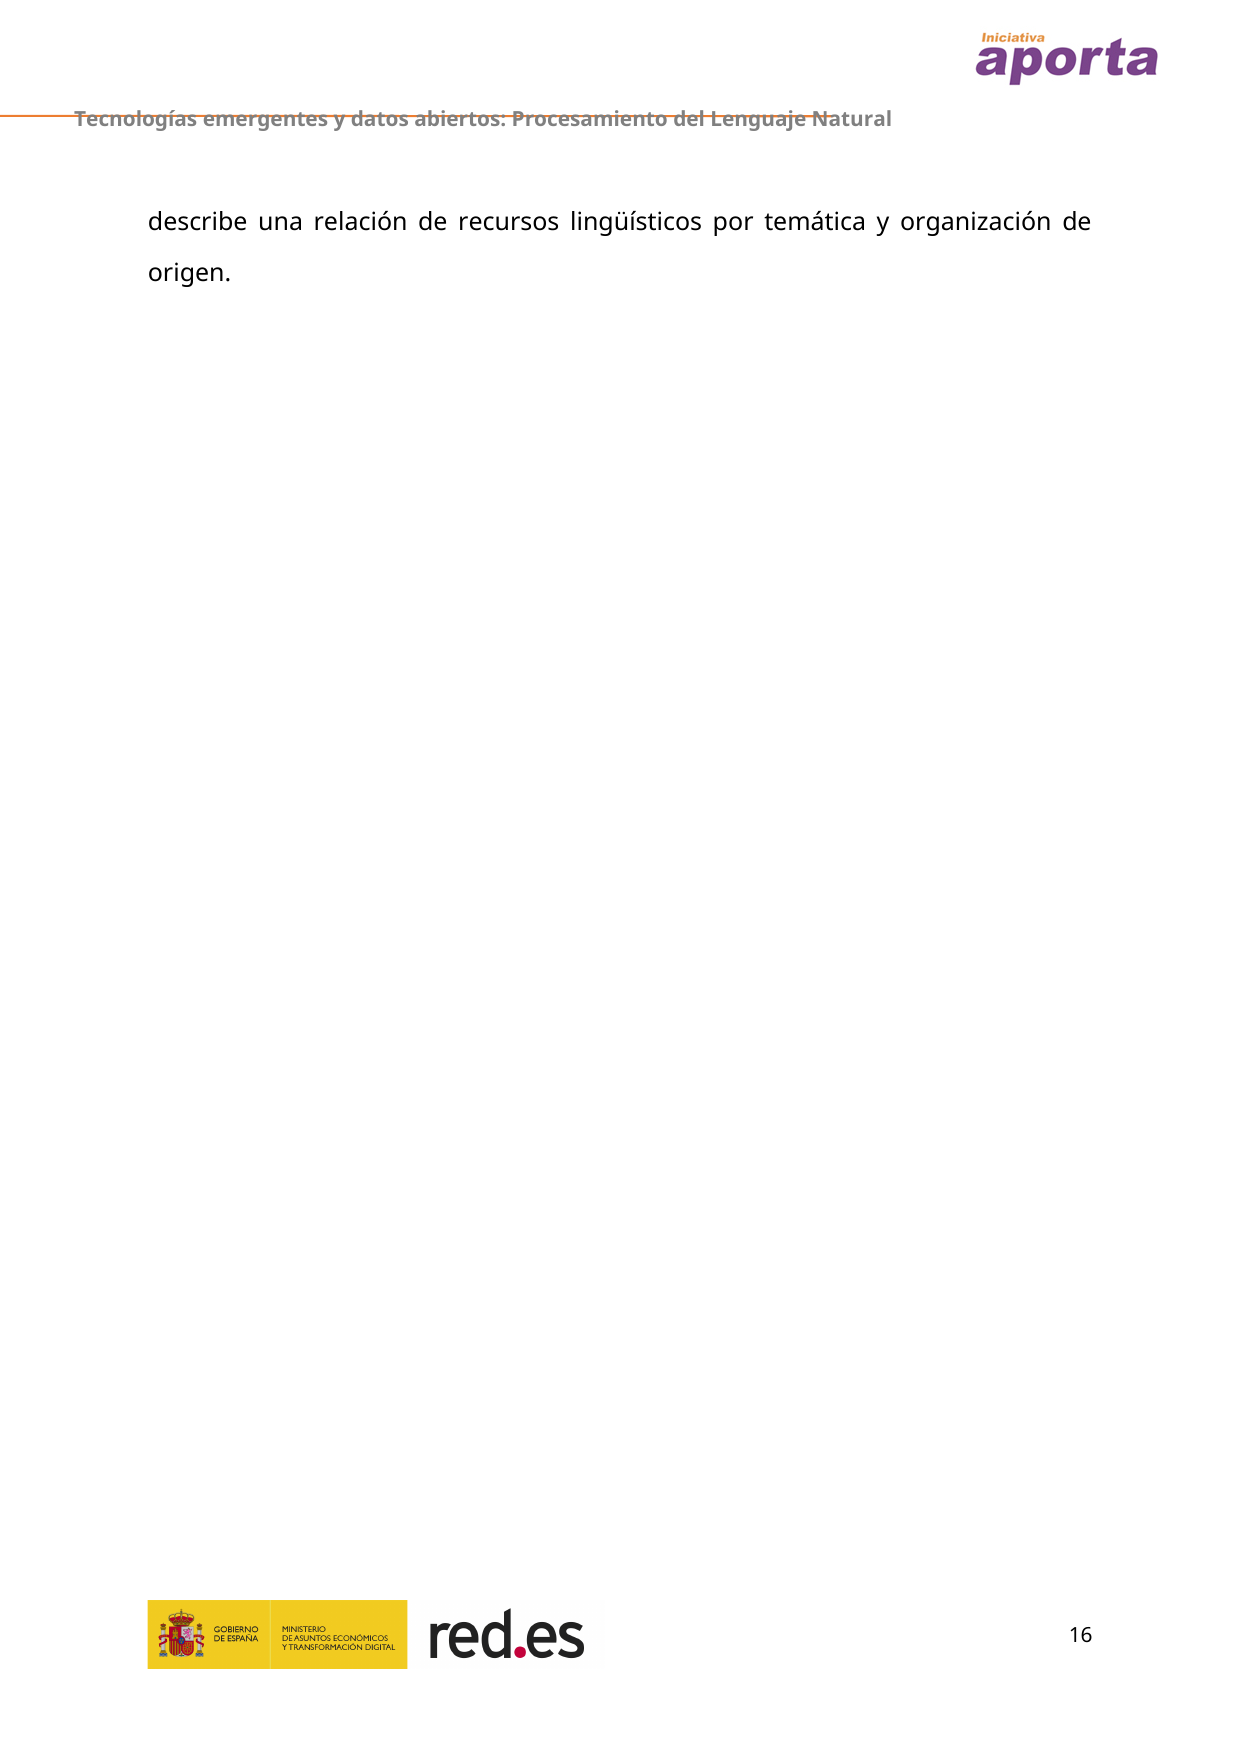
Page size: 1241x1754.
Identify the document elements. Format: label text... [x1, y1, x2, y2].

picture [147, 1600, 605, 1669]
picture [972, 26, 1160, 88]
